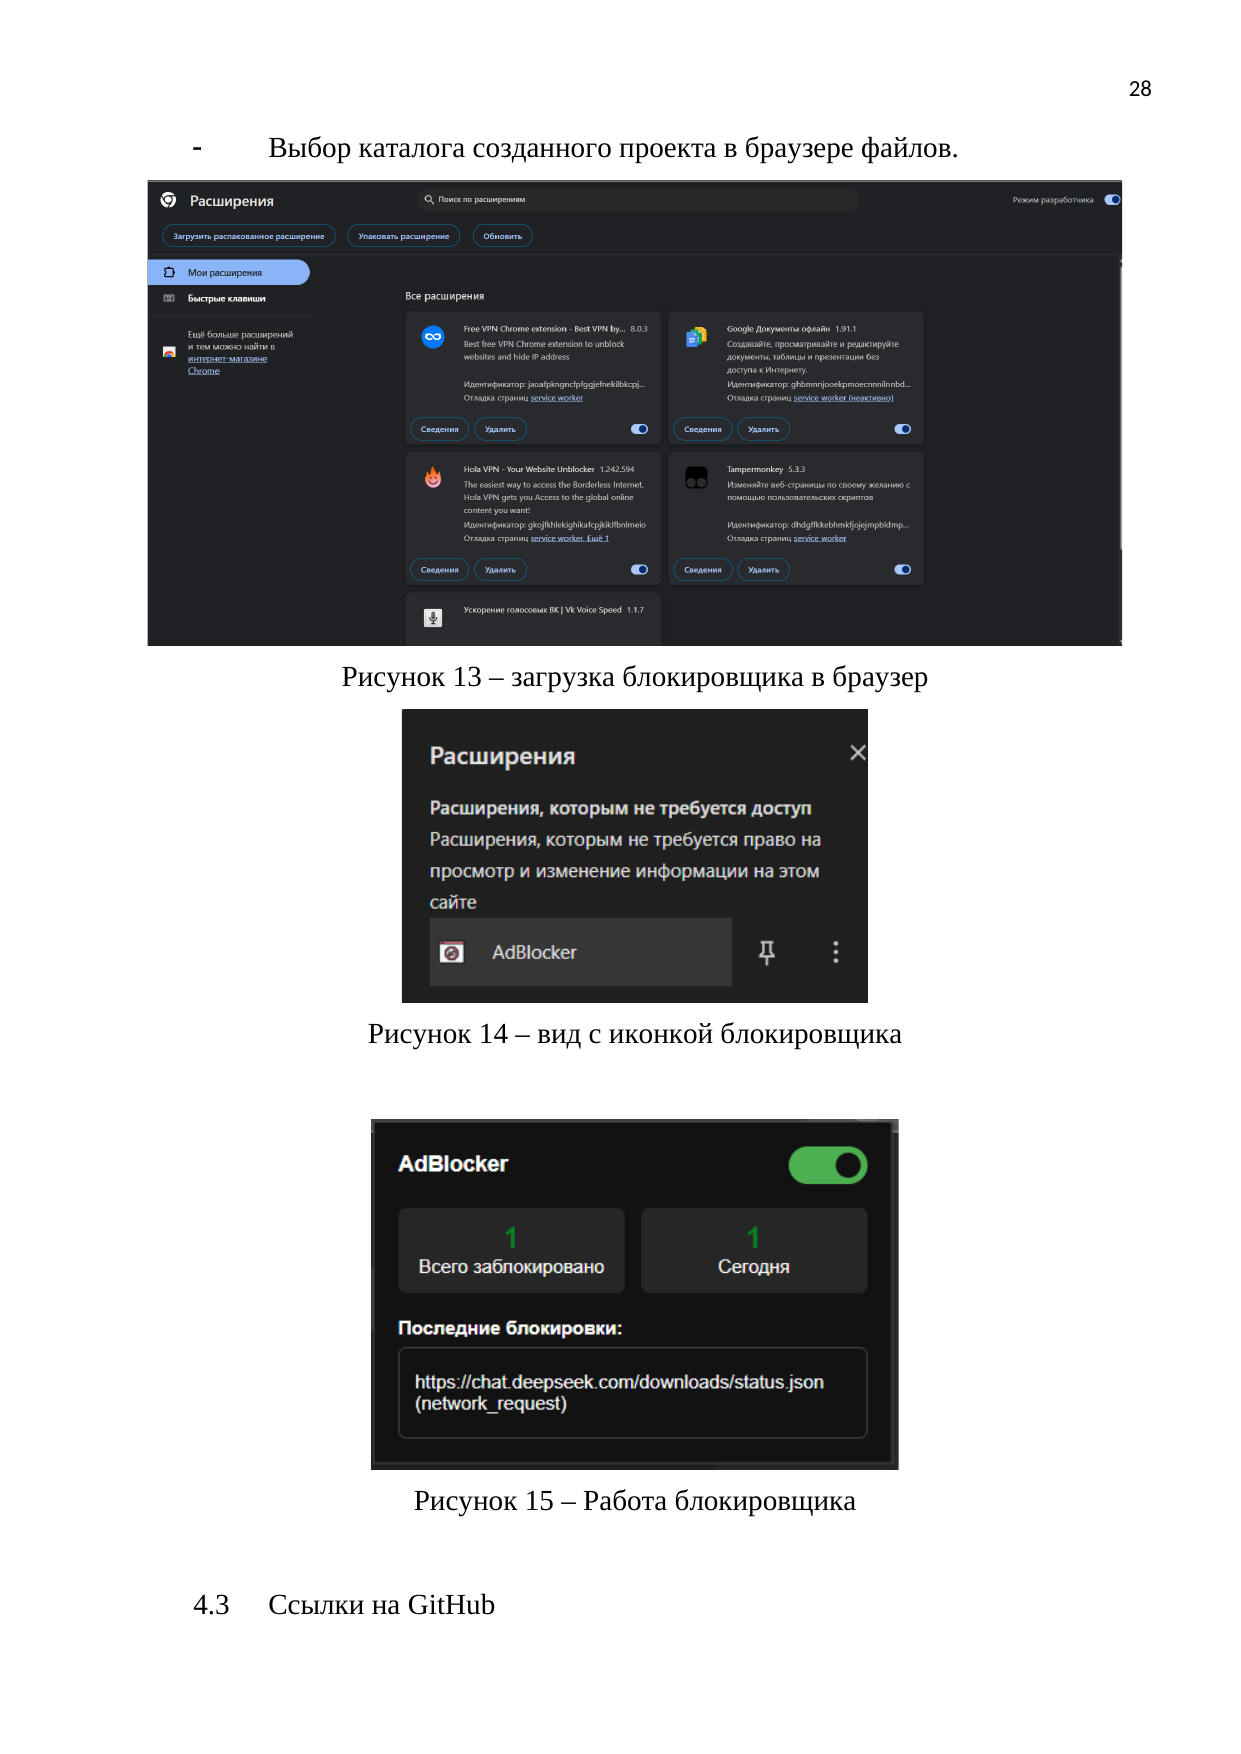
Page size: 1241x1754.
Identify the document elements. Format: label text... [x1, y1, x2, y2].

list Ссылки на GitHub [118, 1587, 1152, 1620]
text Рисунок 13 – загрузка блокировщика в браузер [118, 659, 1152, 693]
picture [401, 709, 868, 1003]
text Рисунок 15 – Работа блокировщика [118, 1483, 1152, 1517]
picture [371, 1119, 899, 1470]
picture [147, 180, 1123, 646]
list Выбор каталога созданного проекта в браузере файлов. [118, 130, 1152, 163]
text Рисунок 14 – вид с иконкой блокировщика [118, 1016, 1152, 1050]
